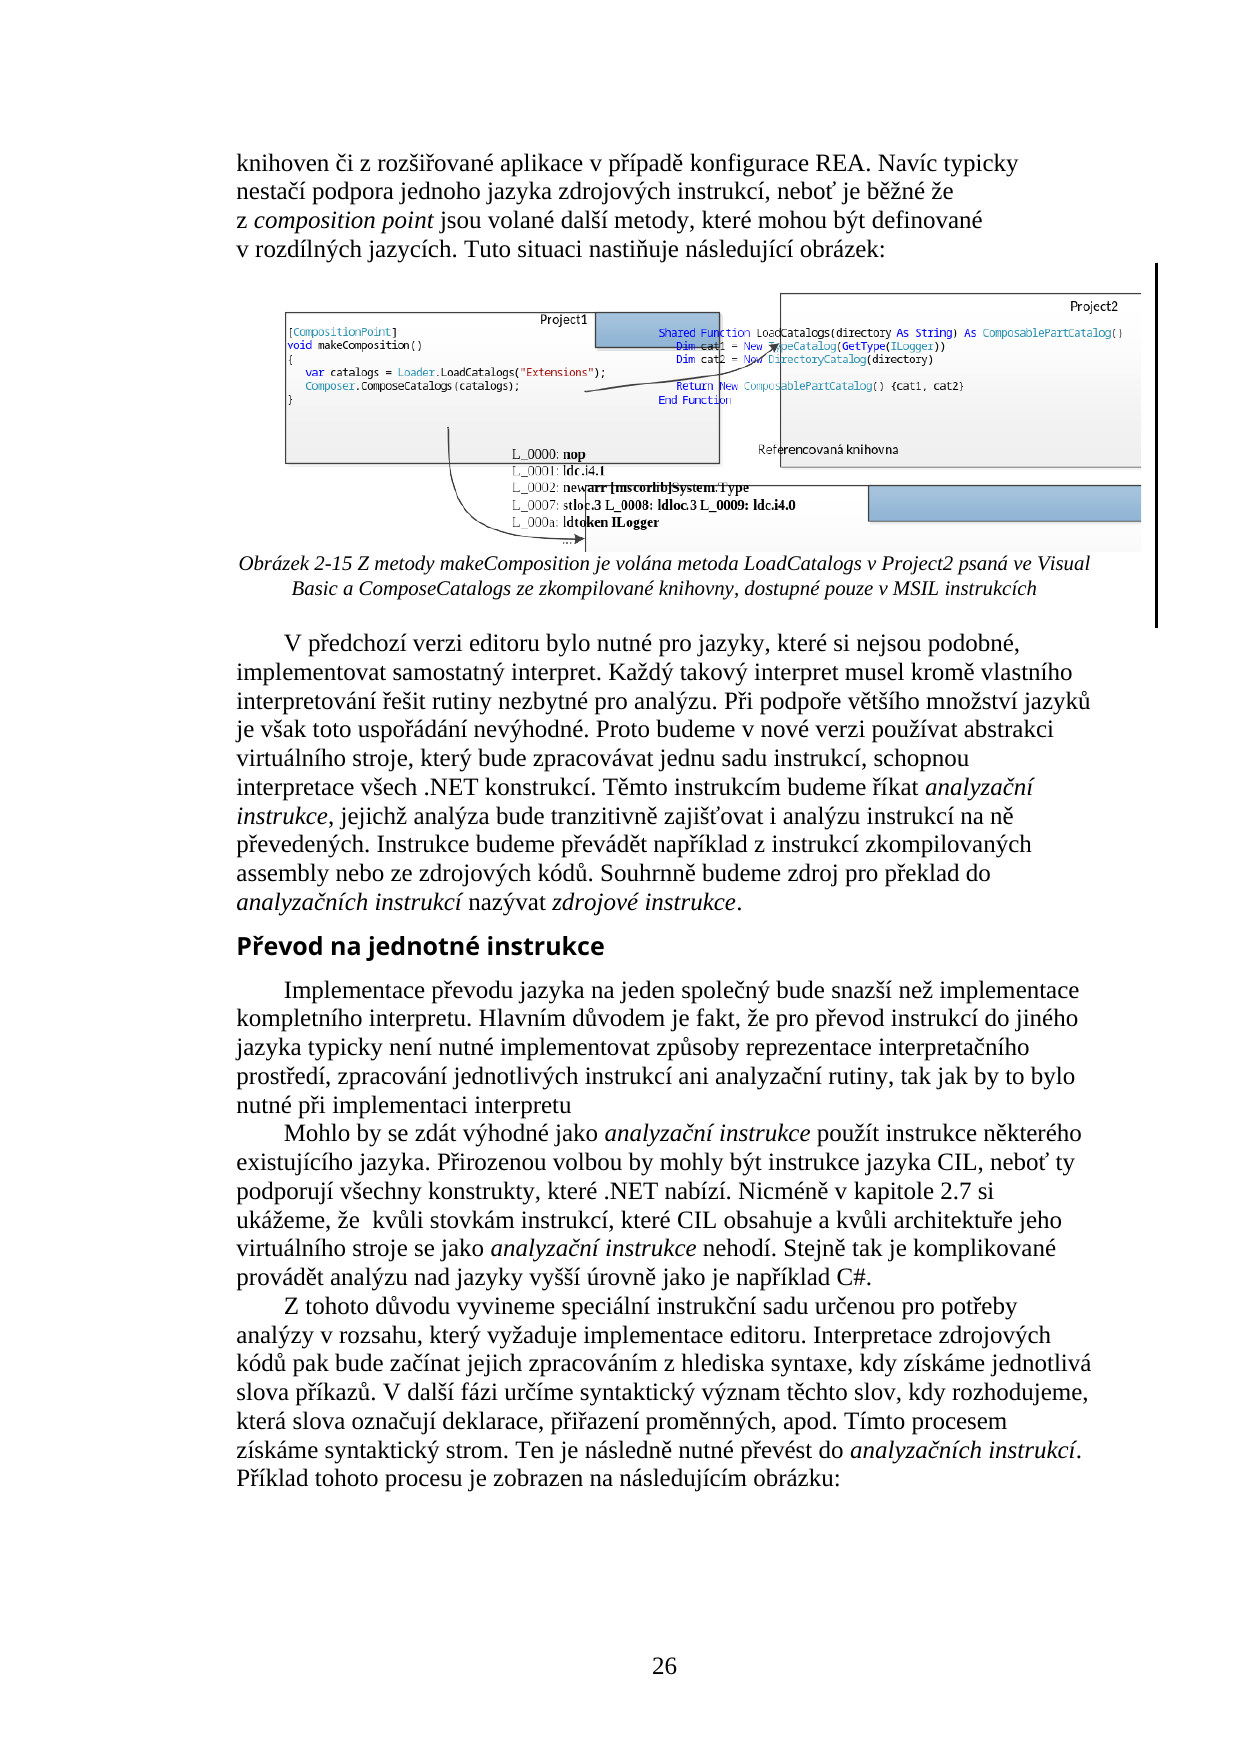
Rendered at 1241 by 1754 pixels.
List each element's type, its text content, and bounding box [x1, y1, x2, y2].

text Implementace převodu jazyka na jeden společný bude snazší než implementace kompletního interpretu. Hlavním důvodem je fakt, že pro převod instrukcí do jiného jazyka typicky není nutné implementovat způsoby reprezentace interpretačního prostředí, zpracování jednotlivých instrukcí ani analyzační rutiny, tak jak by to bylo nutné při implementaci interpretu [236, 975, 1092, 1118]
text Z tohoto důvodu vyvineme speciální instrukční sadu určenou pro potřeby analýzy v rozsahu, který vyžaduje implementace editoru. Interpretace zdrojových kódů pak bude začínat jejich zpracováním z hlediska syntaxe, kdy získáme jednotlivá slova příkazů. V další fázi určíme syntaktický význam těchto slov, kdy rozhodujeme, která slova označují deklarace, přiřazení proměnných, apod. Tímto procesem získáme syntaktický strom. Ten je následně nutné převést do analyzačních instrukcí. Příklad tohoto procesu je zobrazen na následujícím obrázku: [236, 1291, 1092, 1492]
text Převod na jednotné instrukce [236, 928, 1092, 962]
text V předchozí verzi editoru bylo nutné pro jazyky, které si nejsou podobné, implementovat samostatný interpret. Každý takový interpret musel kromě vlastního interpretování řešit rutiny nezbytné pro analýzu. Při podpoře většího množství jazyků je však toto uspořádání nevýhodné. Proto budeme v nové verzi používat abstrakci virtuálního stroje, který bude zpracovávat jednu sadu instrukcí, schopnou interpretace všech .NET konstrukcí. Těmto instrukcím budeme říkat analyzační instrukce, jejichž analýza bude tranzitivně zajišťovat i analýzu instrukcí na ně převedených. Instrukce budeme převádět například z instrukcí zkompilovaných assembly nebo ze zdrojových kódů. Souhrnně budeme zdroj pro překlad do analyzačních instrukcí nazývat zdrojové instrukce. [236, 628, 1092, 916]
text Mohlo by se zdát výhodné jako analyzační instrukce použít instrukce některého existujícího jazyka. Přirozenou volbou by mohly být instrukce jazyka CIL, neboť ty podporují všechny konstrukty, které .NET nabízí. Nicméně v kapitole 2.7 si ukážeme, že kvůli stovkám instrukcí, které CIL obsahuje a kvůli architektuře jeho virtuálního stroje se jako analyzační instrukce nehodí. Stejně tak je komplikované provádět analýzu nad jazyky vyšší úrovně jako je například C#. [236, 1118, 1092, 1291]
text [236, 148, 1092, 263]
